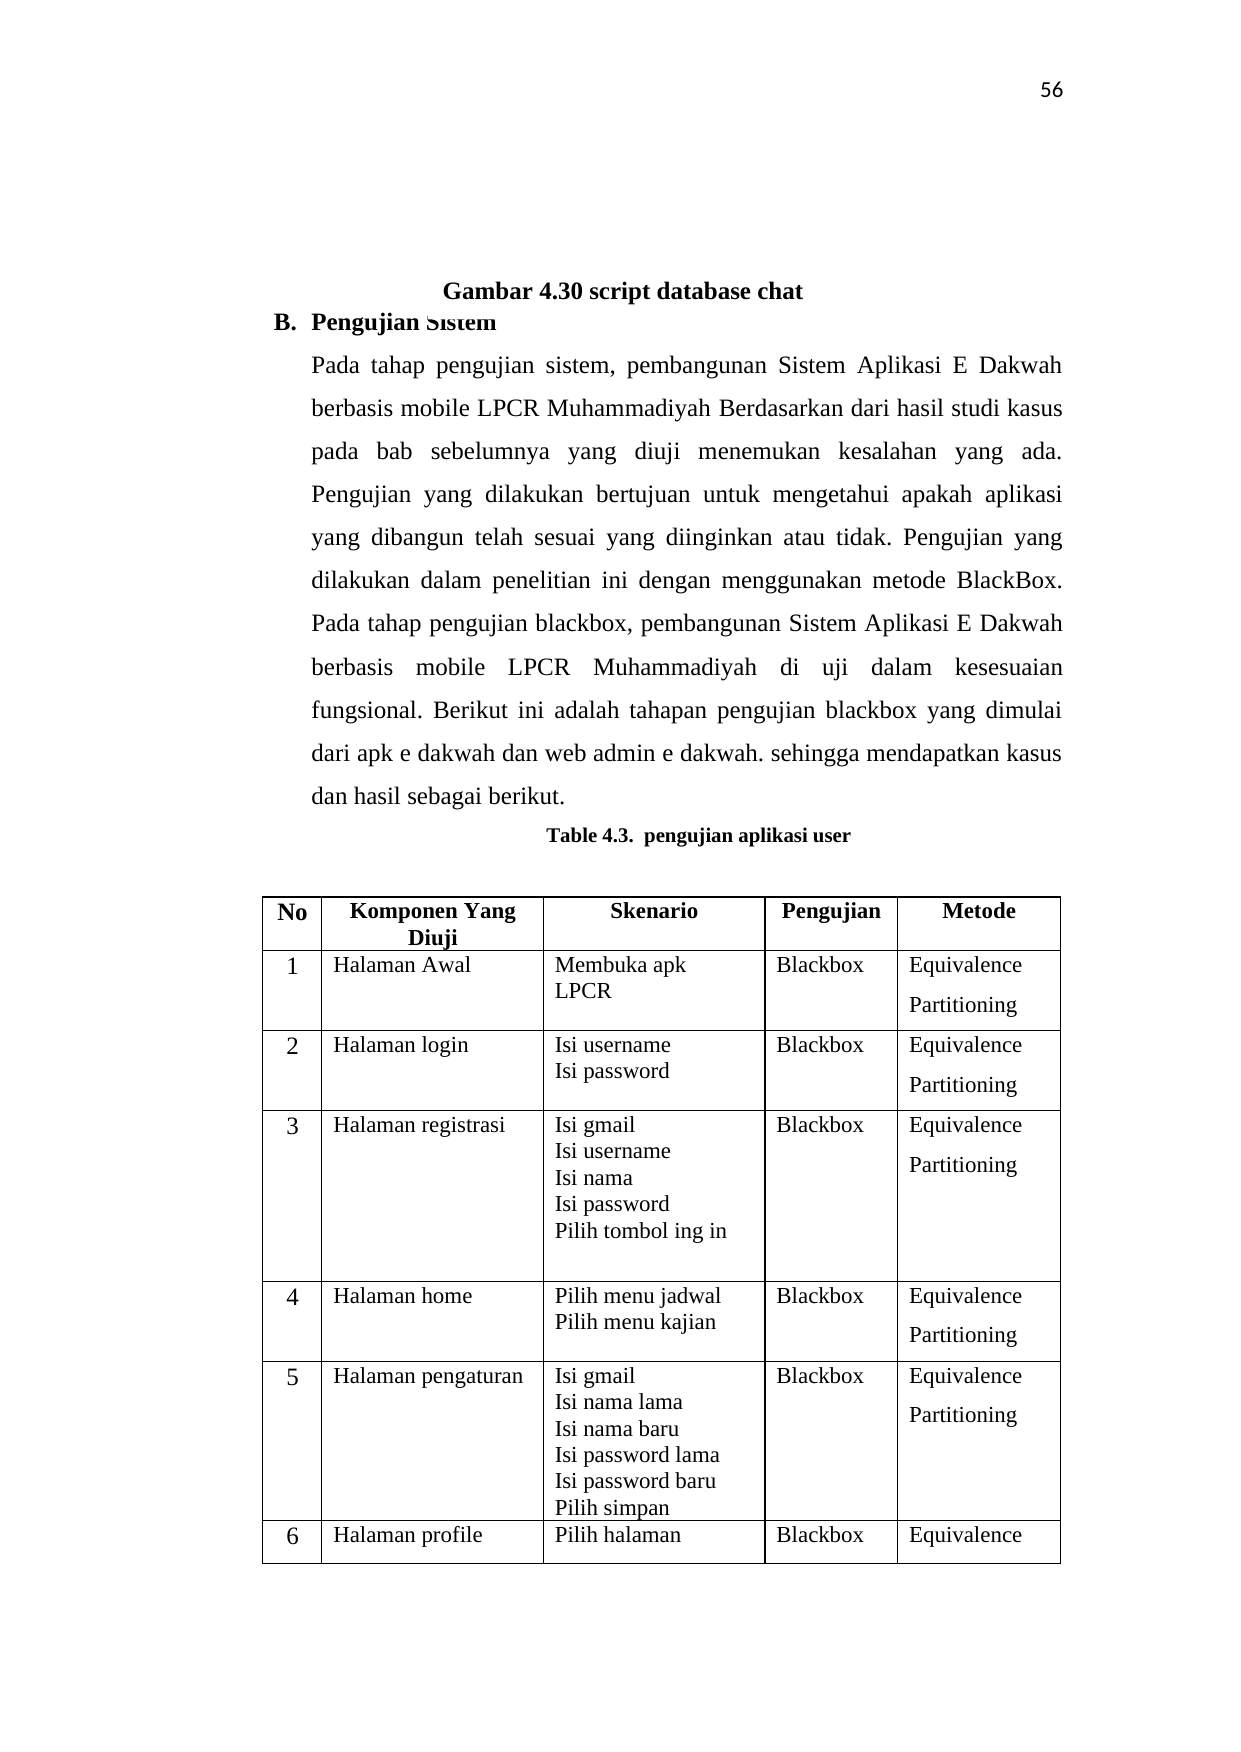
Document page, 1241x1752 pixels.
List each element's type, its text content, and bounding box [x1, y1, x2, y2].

table_cell Isi username Isi password [544, 1031, 764, 1110]
table_cell 4 [263, 1282, 321, 1361]
table_cell 2 [263, 1031, 321, 1110]
table_header Skenario [544, 898, 764, 950]
table_cell 6 [263, 1521, 321, 1563]
table_cell Halaman home [322, 1282, 543, 1361]
table_cell Halaman pengaturan [322, 1362, 543, 1520]
table_cell 5 [263, 1362, 321, 1520]
table_header Pengujian [766, 898, 897, 950]
table_cell Isi gmail Isi nama lama Isi nama baru Isi password lama Isi password baru Pilih simpan [544, 1362, 764, 1520]
list Pada tahap pengujian sistem, pembangunan Sistem Aplikasi E Dakwah berbasis mobile LPCR Muhammadiyah Berdasarkan dari hasil studi kasus pada bab sebelumnya yang diuji menemukan kesalahan yang ada. Pengujian yang dilakukan bertujuan untuk mengetahui apakah aplikasi yang dibangun telah sesuai yang diinginkan atau tidak. Pengujian yang dilakukan dalam penelitian ini dengan menggunakan metode BlackBox. Pada tahap pengujian blackbox, pembangunan Sistem Aplikasi E Dakwah berbasis mobile LPCR Muhammadiyah di uji dalam kesesuaian fungsional. Berikut ini adalah tahapan pengujian blackbox yang dimulai dari apk e dakwah dan web admin e dakwah. sehingga mendapatkan kasus dan hasil sebagai berikut. [311, 350, 1063, 810]
table_cell Equivalence Partitioning [898, 1282, 1060, 1361]
table_cell Membuka apk LPCR [544, 951, 764, 1030]
table_cell Blackbox [766, 1521, 897, 1563]
table_header No [263, 898, 321, 950]
table_cell Blackbox [766, 1111, 897, 1281]
table_cell 1 [263, 951, 321, 1030]
table_cell Halaman Awal [322, 951, 543, 1030]
list Pengujian Sistem [274, 307, 1063, 335]
table_cell Equivalence Partitioning [898, 1111, 1060, 1281]
table_cell Isi gmail Isi username Isi nama Isi password Pilih tombol ing in [544, 1111, 764, 1281]
table_cell Pilih menu jadwal Pilih menu kajian [544, 1282, 764, 1361]
table_cell Halaman registrasi [322, 1111, 543, 1281]
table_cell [544, 1521, 764, 1563]
table_header Metode [898, 898, 1060, 950]
table_cell Blackbox [766, 951, 897, 1030]
table_cell Equivalence Partitioning [898, 1031, 1060, 1110]
table_cell Halaman login [322, 1031, 543, 1110]
table_cell Blackbox [766, 1362, 897, 1520]
table_cell Blackbox [766, 1031, 897, 1110]
table_cell 3 [263, 1111, 321, 1281]
table_cell Equivalence Partitioning [898, 951, 1060, 1030]
table_cell Halaman profile [322, 1521, 543, 1563]
table_cell Equivalence Partitioning [898, 1362, 1060, 1520]
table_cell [898, 1521, 1060, 1563]
table_header Komponen Yang Diuji [322, 898, 543, 950]
table_cell Blackbox [766, 1282, 897, 1361]
